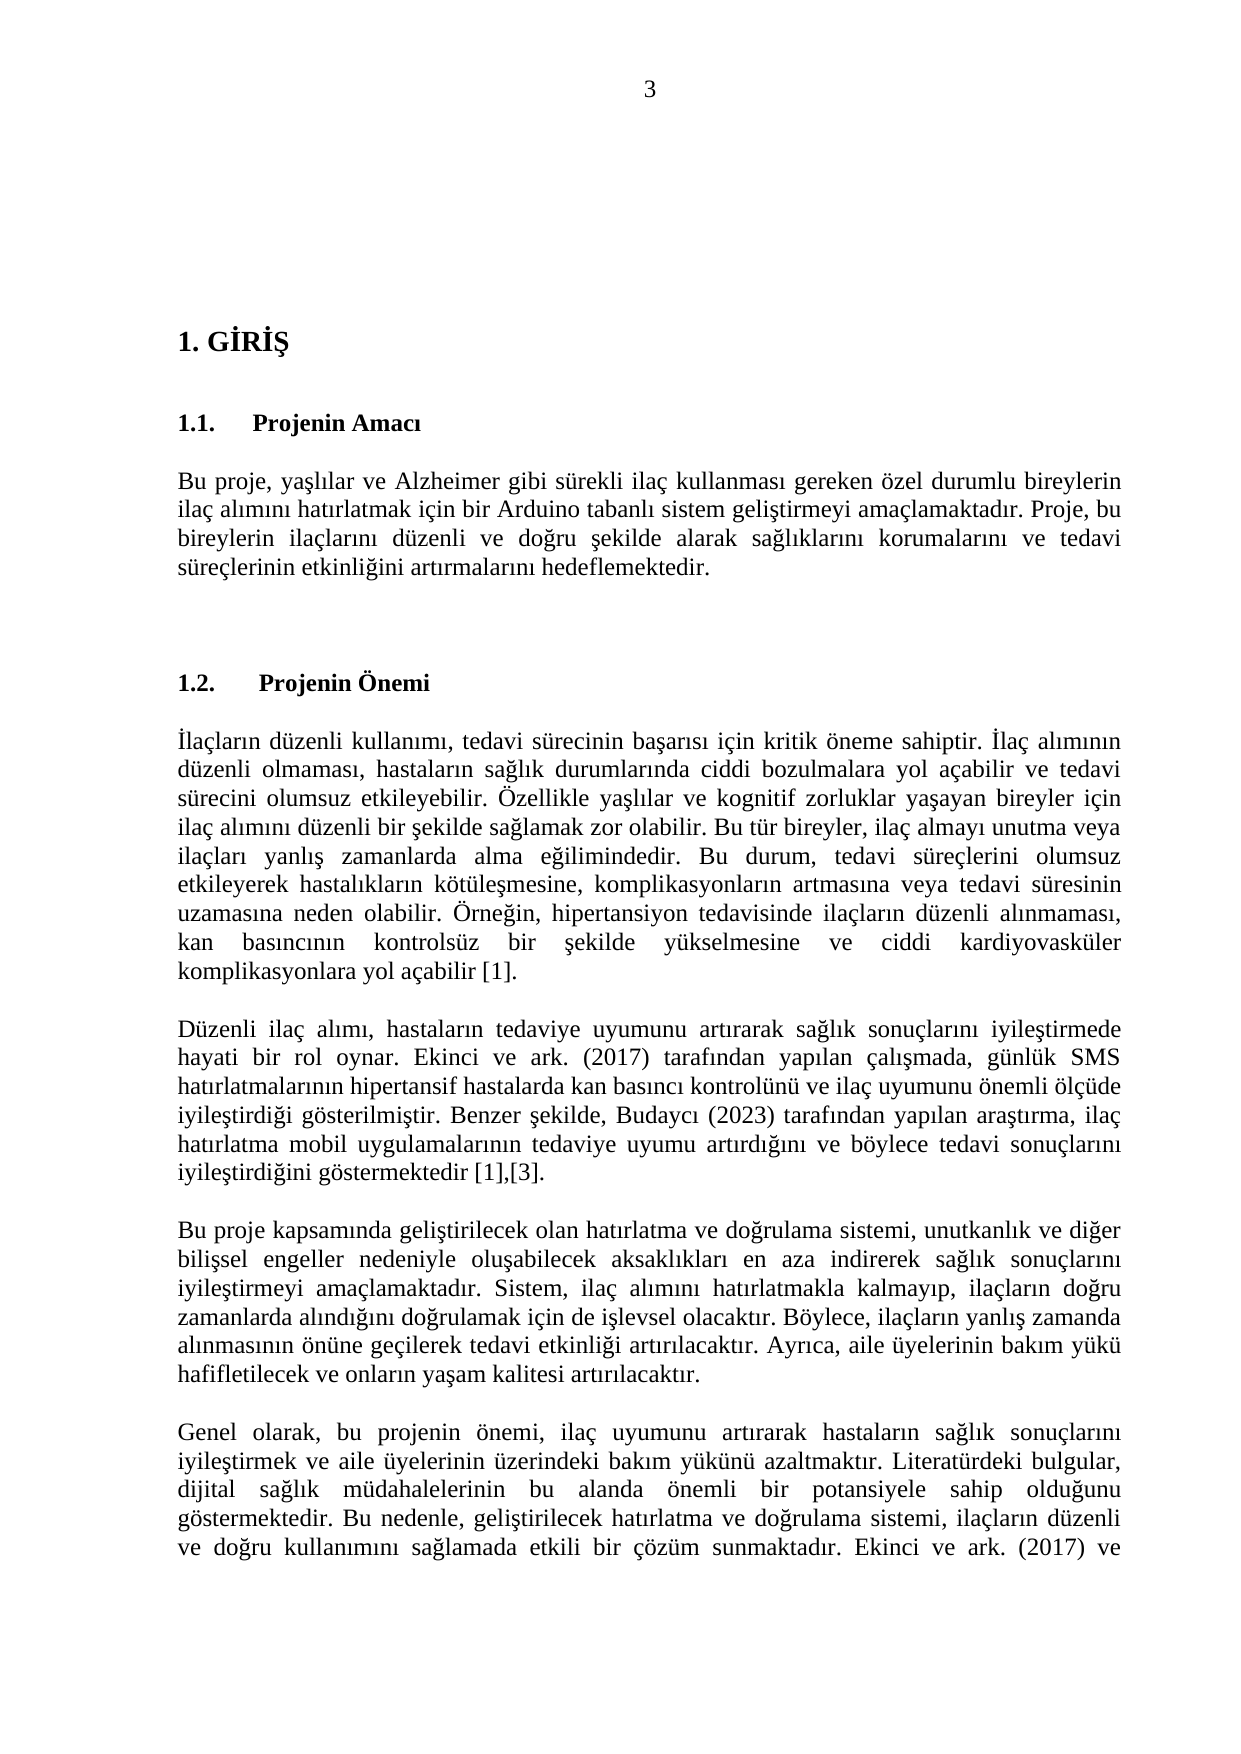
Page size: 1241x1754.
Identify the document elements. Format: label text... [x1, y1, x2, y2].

subtitle Projenin Amacı [177, 408, 1122, 437]
text Düzenli ilaç alımı, hastaların tedaviye uyumunu artırarak sağlık sonuçlarını iyileştirmede hayati bir rol oynar. Ekinci ve ark. (2017) tarafından yapılan çalışmada, günlük SMS hatırlatmalarının hipertansif hastalarda kan basıncı kontrolünü ve ilaç uyumunu önemli ölçüde iyileştirdiği gösterilmiştir. Benzer şekilde, Budaycı (2023) tarafından yapılan araştırma, ilaç hatırlatma mobil uygulamalarının tedaviye uyumu artırdığını ve böylece tedavi sonuçlarını iyileştirdiğini göstermektedir [1],[3]. [177, 1014, 1122, 1186]
subtitle GİRİŞ [177, 324, 1122, 358]
subtitle Projenin Önemi [177, 668, 1122, 697]
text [177, 1417, 1122, 1561]
text Bu proje, yaşlılar ve Alzheimer gibi sürekli ilaç kullanması gereken özel durumlu bireylerin ilaç alımını hatırlatmak için bir Arduino tabanlı sistem geliştirmeyi amaçlamaktadır. Proje, bu bireylerin ilaçlarını düzenli ve doğru şekilde alarak sağlıklarını korumalarını ve tedavi süreçlerinin etkinliğini artırmalarını hedeflemektedir. [177, 466, 1122, 581]
text Bu proje kapsamında geliştirilecek olan hatırlatma ve doğrulama sistemi, unutkanlık ve diğer bilişsel engeller nedeniyle oluşabilecek aksaklıkları en aza indirerek sağlık sonuçlarını iyileştirmeyi amaçlamaktadır. Sistem, ilaç alımını hatırlatmakla kalmayıp, ilaçların doğru zamanlarda alındığını doğrulamak için de işlevsel olacaktır. Böylece, ilaçların yanlış zamanda alınmasının önüne geçilerek tedavi etkinliği artırılacaktır. Ayrıca, aile üyelerinin bakım yükü hafifletilecek ve onların yaşam kalitesi artırılacaktır. [177, 1215, 1122, 1388]
text İlaçların düzenli kullanımı, tedavi sürecinin başarısı için kritik öneme sahiptir. İlaç alımının düzenli olmaması, hastaların sağlık durumlarında ciddi bozulmalara yol açabilir ve tedavi sürecini olumsuz etkileyebilir. Özellikle yaşlılar ve kognitif zorluklar yaşayan bireyler için ilaç alımını düzenli bir şekilde sağlamak zor olabilir. Bu tür bireyler, ilaç almayı unutma veya ilaçları yanlış zamanlarda alma eğilimindedir. Bu durum, tedavi süreçlerini olumsuz etkileyerek hastalıkların kötüleşmesine, komplikasyonların artmasına veya tedavi süresinin uzamasına neden olabilir. Örneğin, hipertansiyon tedavisinde ilaçların düzenli alınmaması, kan basıncının kontrolsüz bir şekilde yükselmesine ve ciddi kardiyovasküler komplikasyonlara yol açabilir [1]. [177, 726, 1122, 984]
